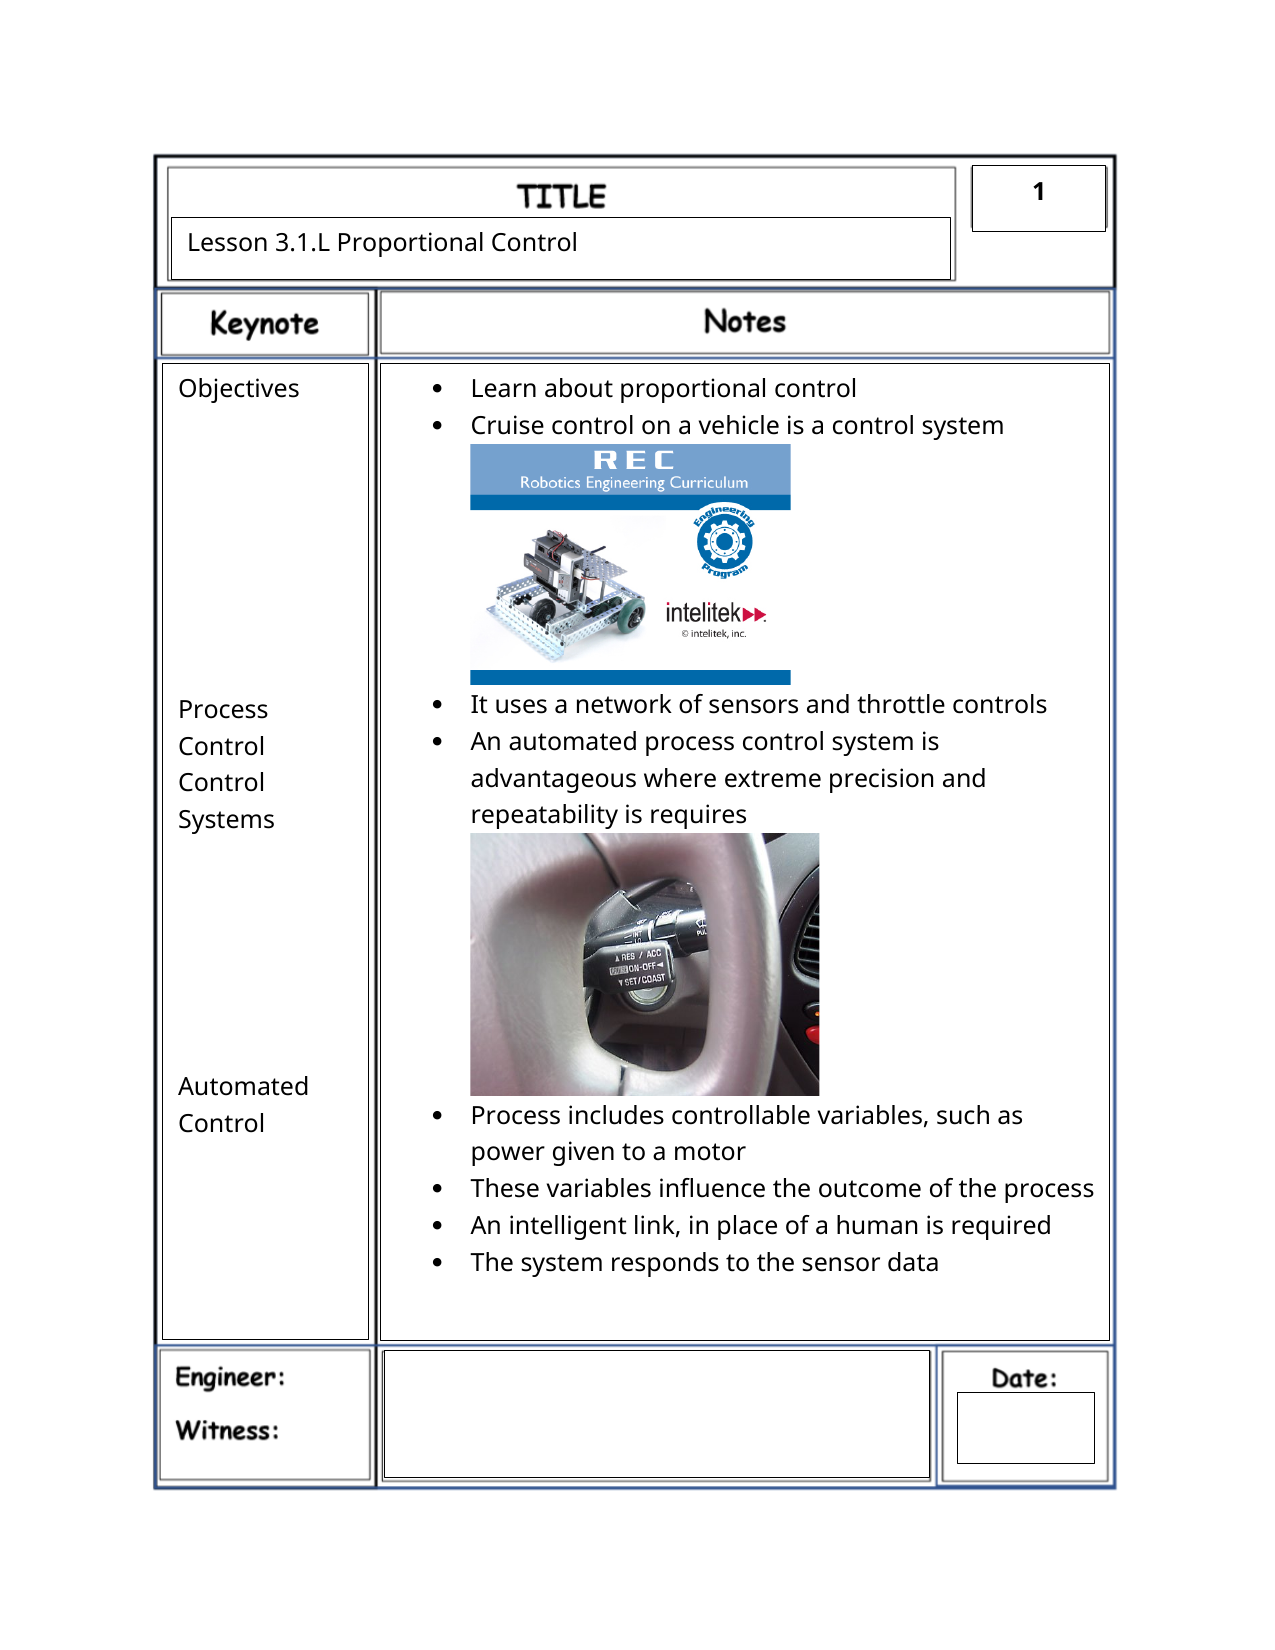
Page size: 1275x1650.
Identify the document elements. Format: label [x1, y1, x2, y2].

picture [150, 150, 1133, 1501]
